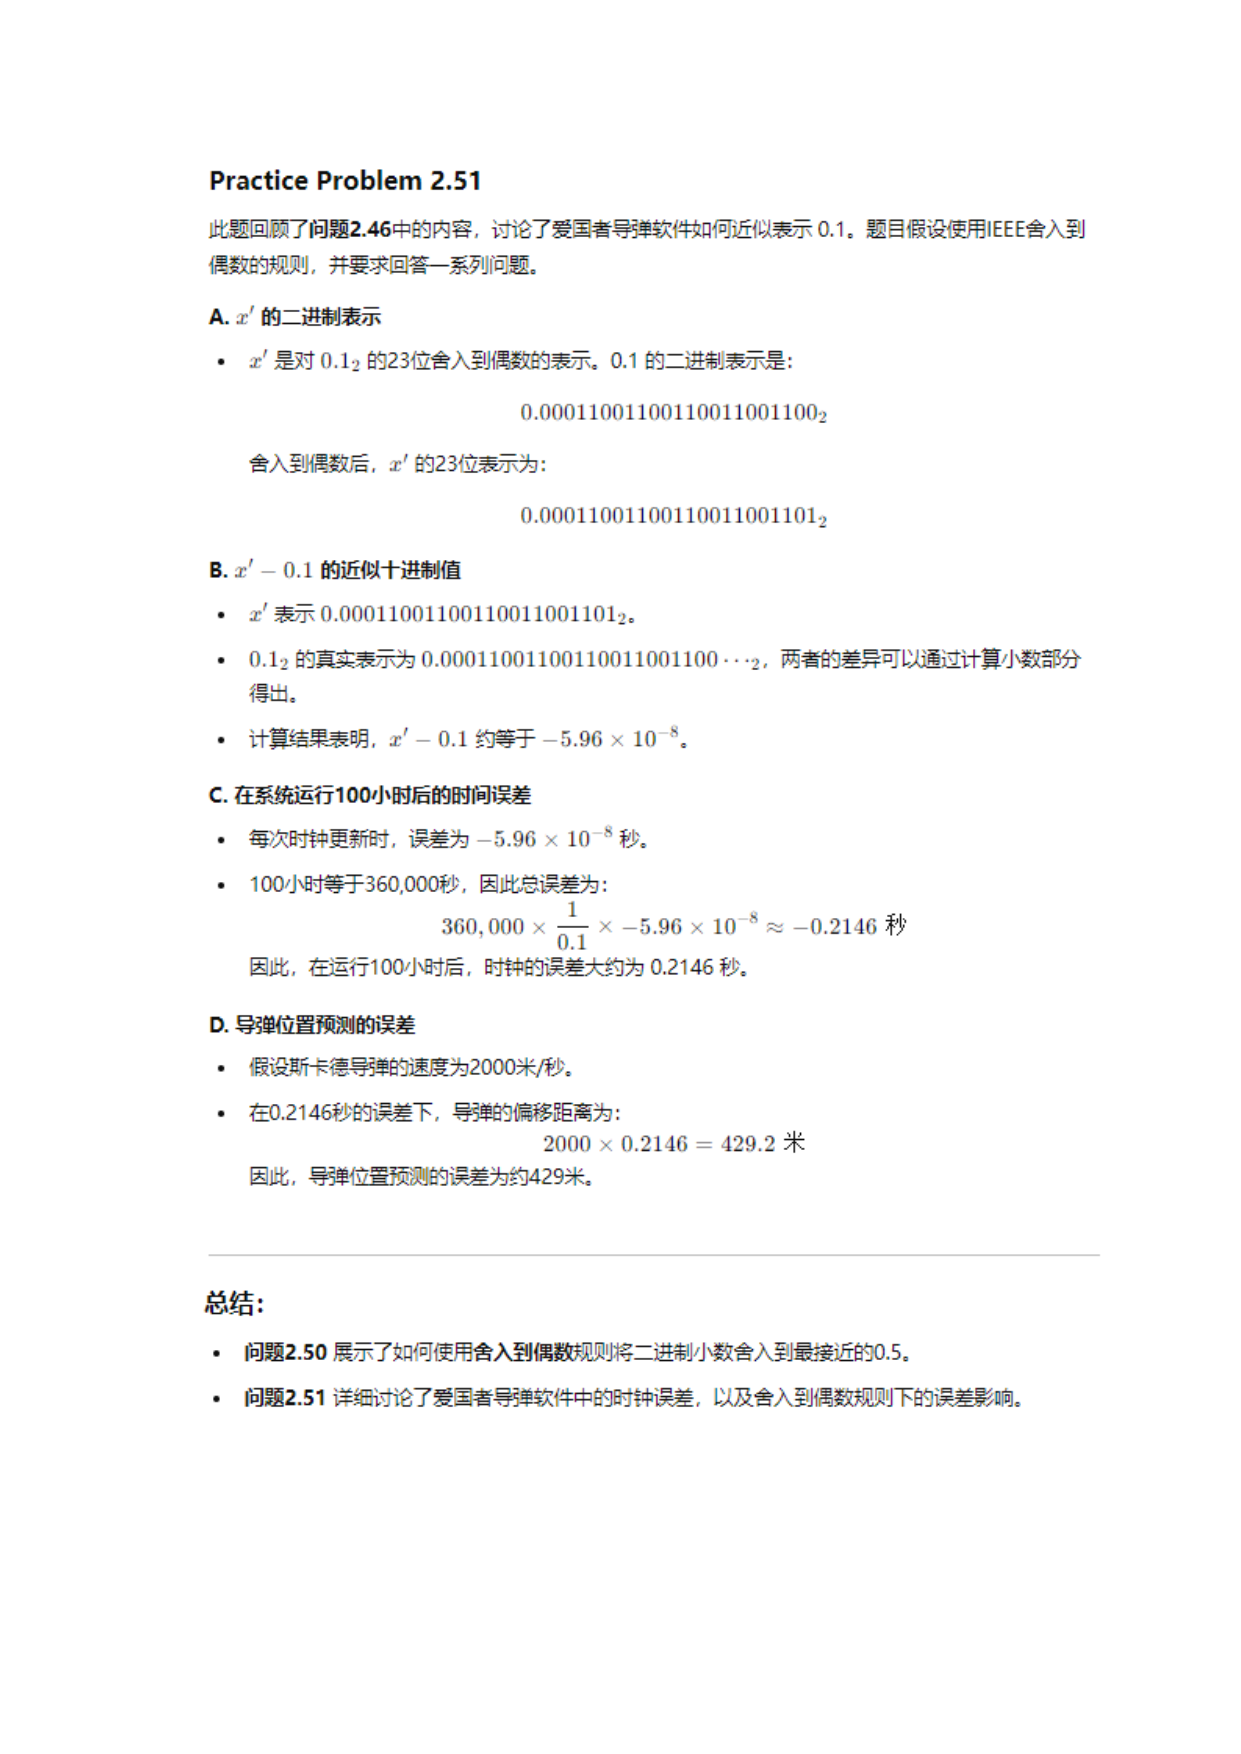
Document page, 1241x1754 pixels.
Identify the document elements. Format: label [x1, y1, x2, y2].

picture [187, 151, 1180, 1275]
picture [187, 1280, 1082, 1429]
